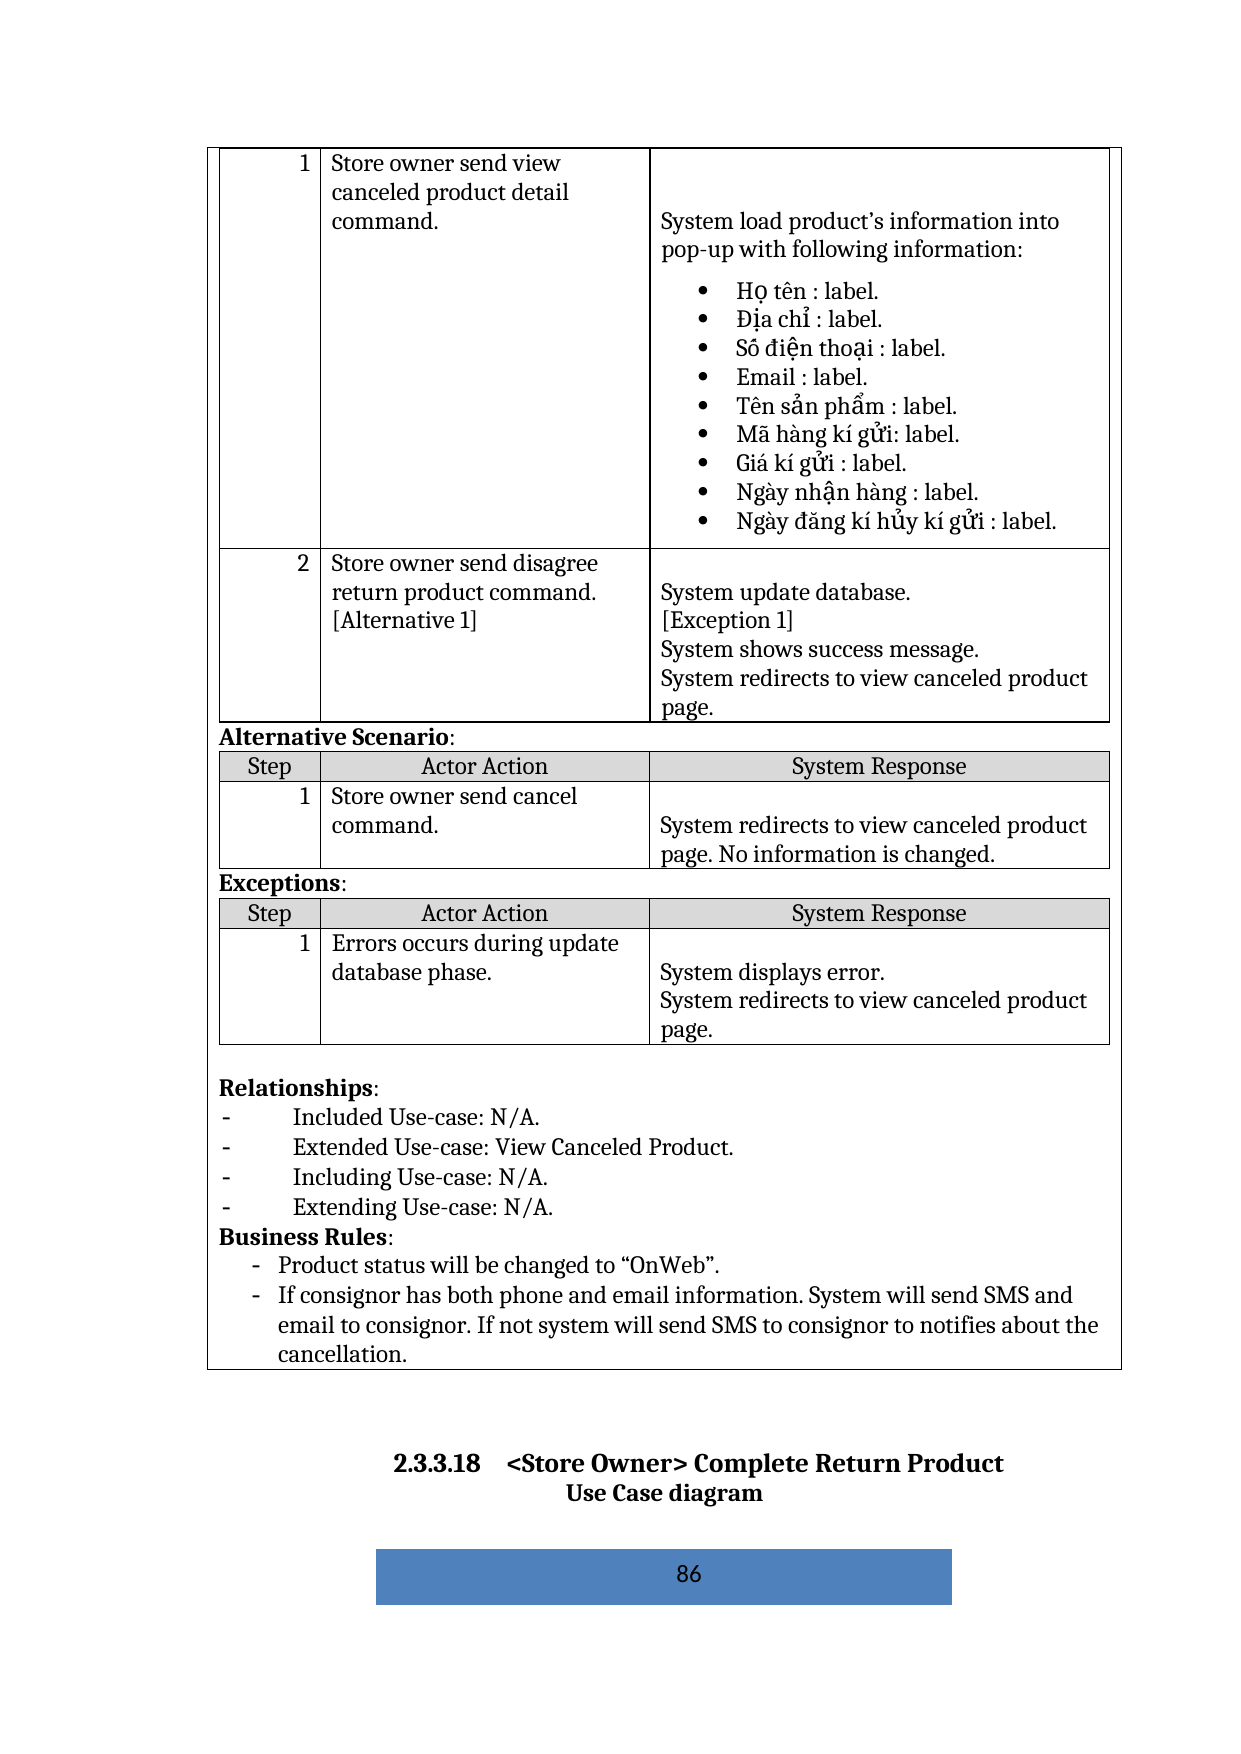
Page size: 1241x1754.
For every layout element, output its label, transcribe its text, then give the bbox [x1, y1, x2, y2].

subtitle <Store Owner> Complete Return Product [393, 1448, 1122, 1479]
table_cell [208, 148, 1121, 1369]
list Use Case diagram [207, 1479, 1122, 1508]
